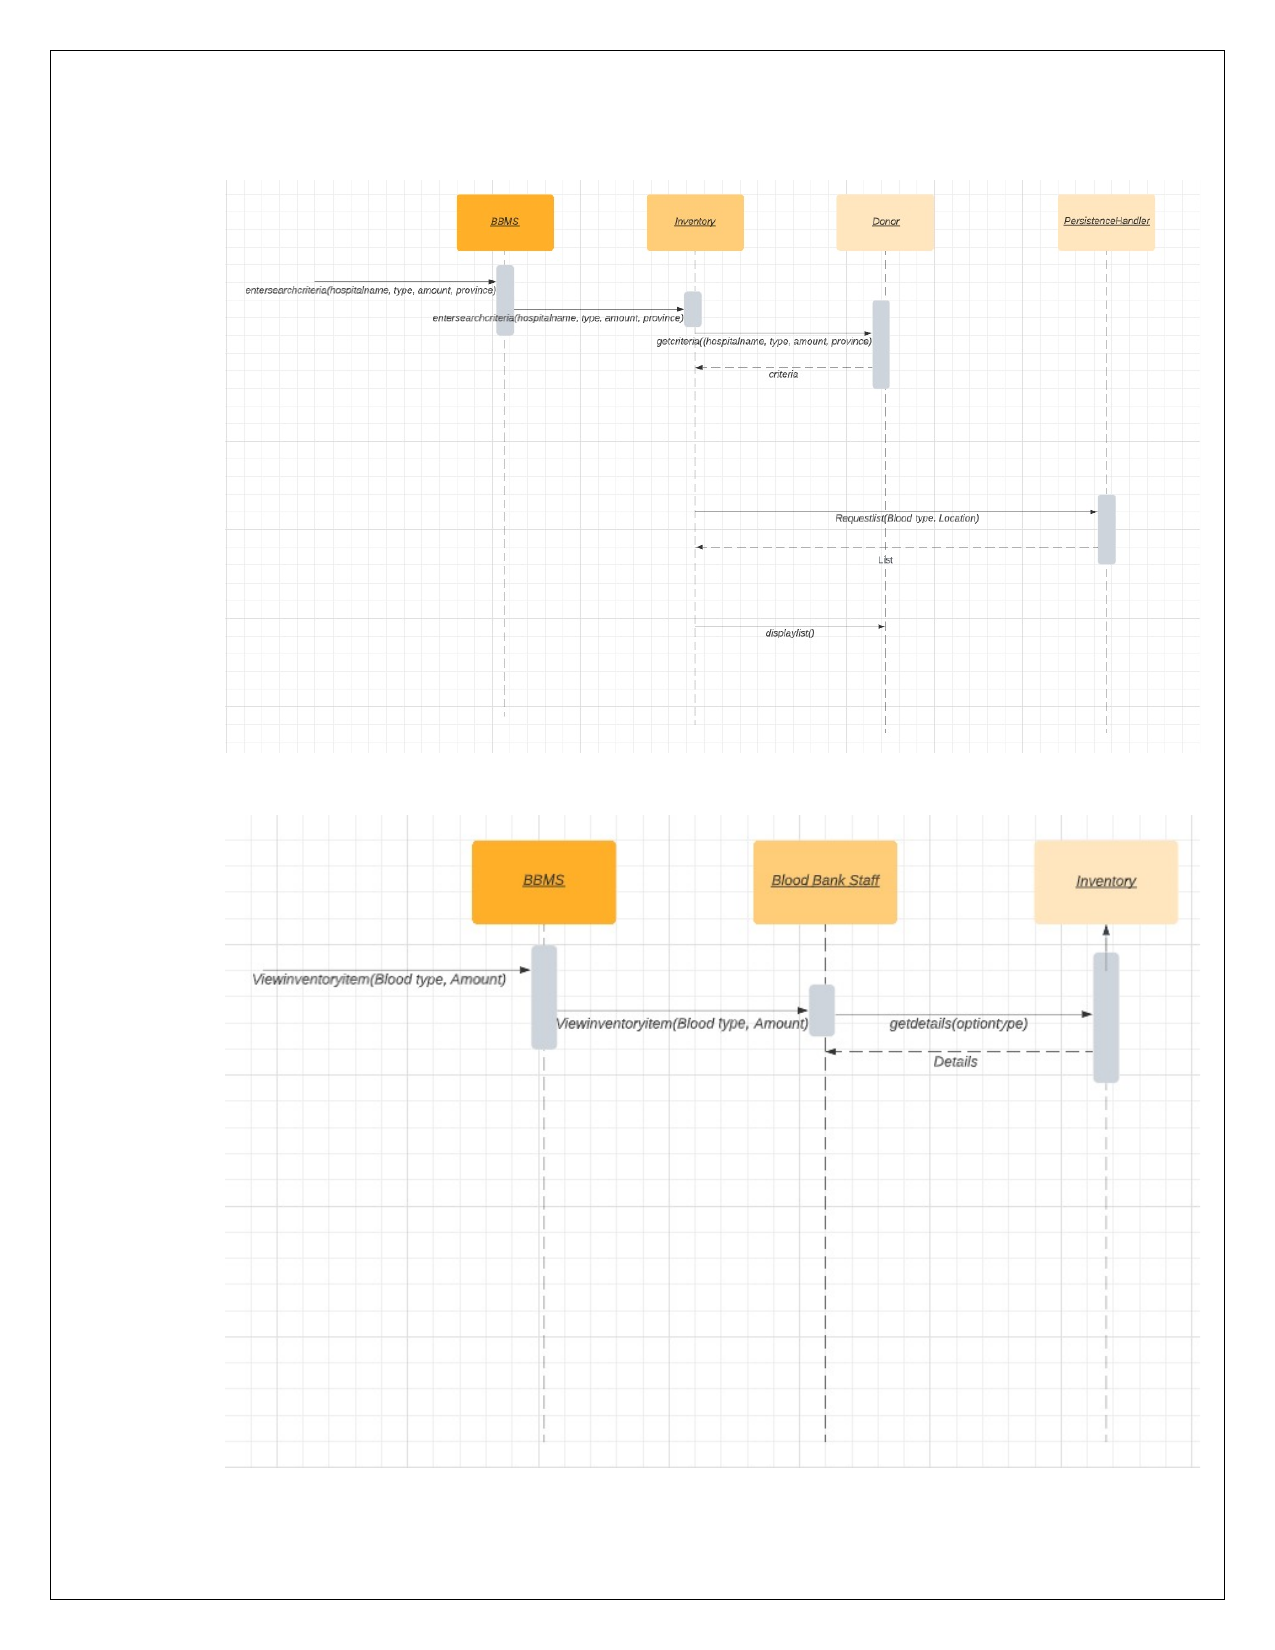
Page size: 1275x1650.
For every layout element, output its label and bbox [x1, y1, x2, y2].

picture [225, 180, 1200, 753]
picture [225, 815, 1200, 1468]
